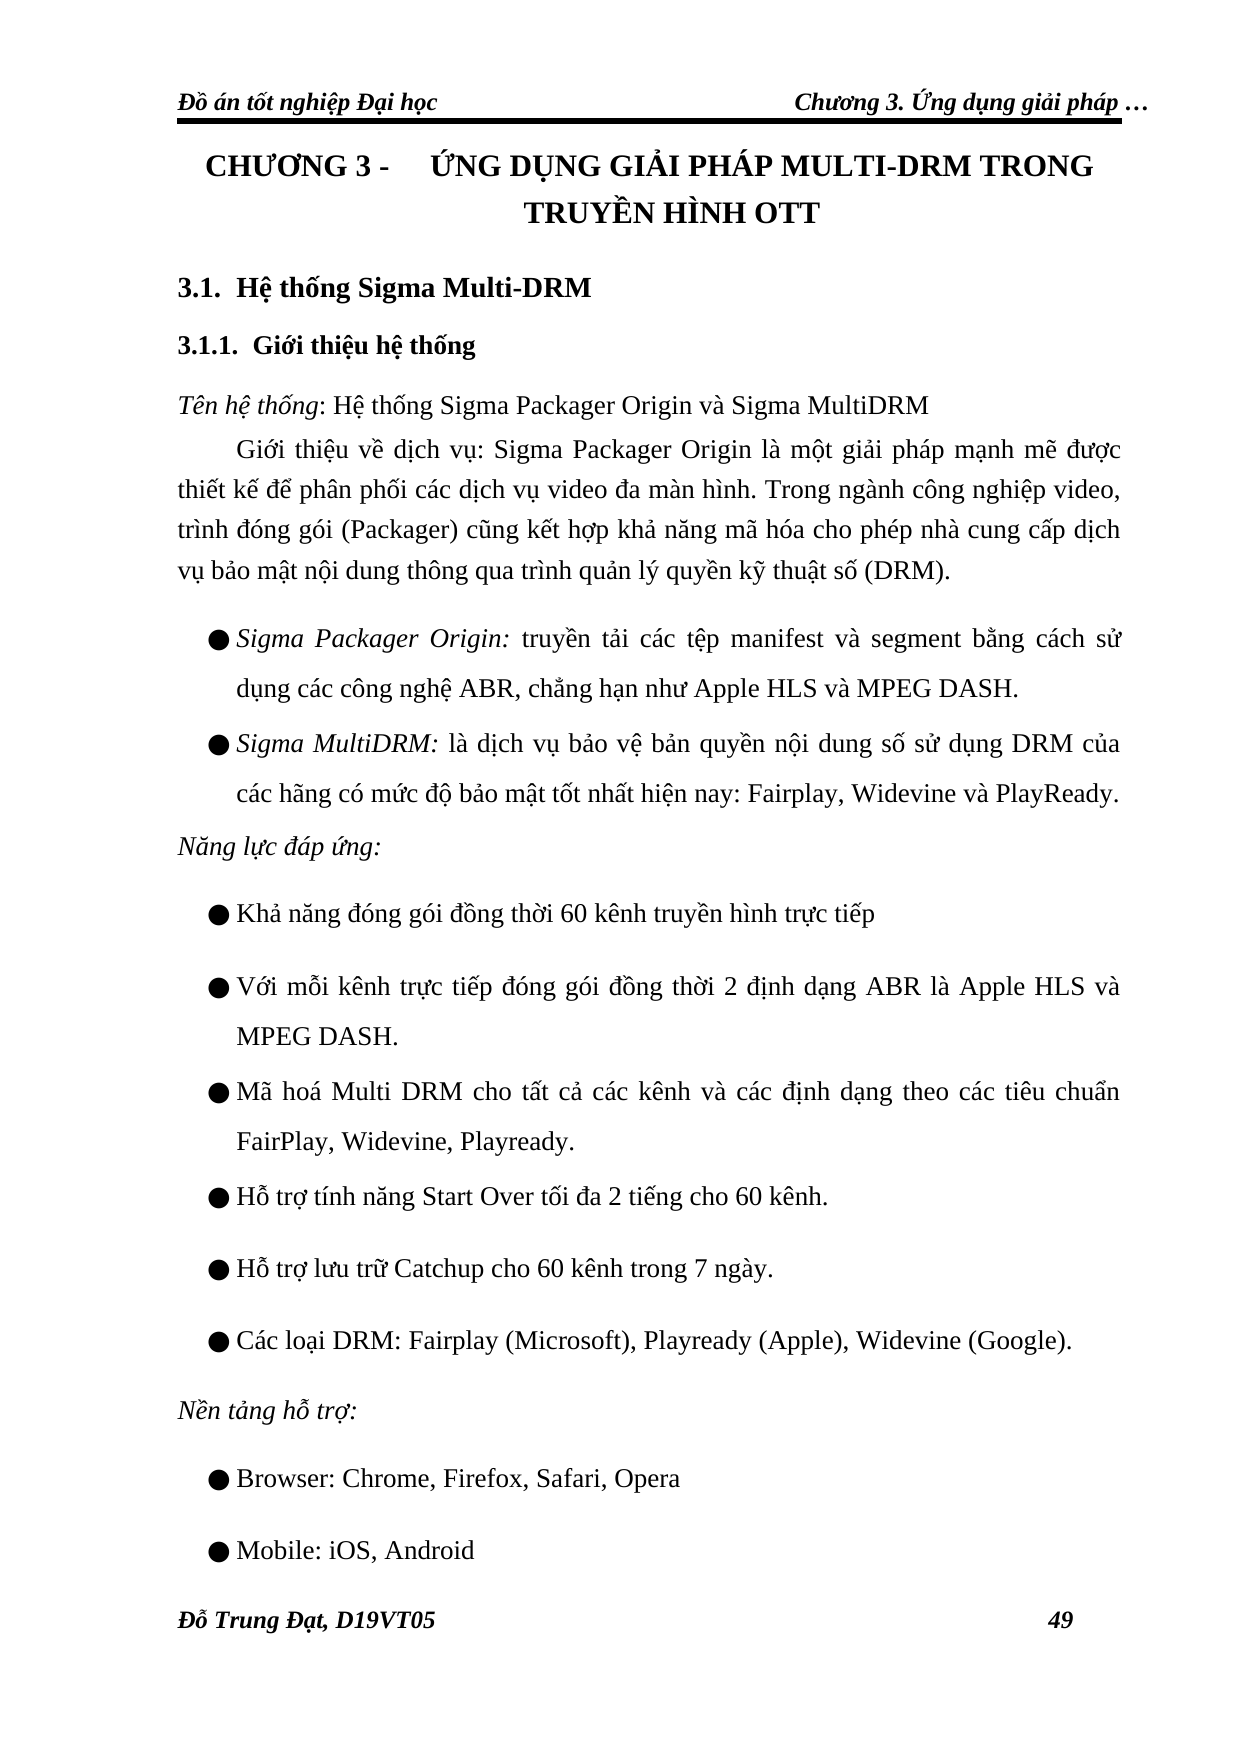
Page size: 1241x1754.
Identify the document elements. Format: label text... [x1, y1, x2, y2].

list Browser: Chrome, Firefox, Safari, Opera [207, 1451, 1122, 1507]
subtitle Hệ thống Sigma Multi-DRM [177, 270, 1122, 304]
list Hỗ trợ lưu trữ Catchup cho 60 kênh trong 7 ngày. [207, 1241, 1122, 1297]
text Nền tảng hỗ trợ: [177, 1398, 1122, 1429]
list Với mỗi kênh trực tiếp đóng gói đồng thời 2 định dạng ABR là Apple HLS và MPEG DASH. [207, 959, 1122, 1055]
list Sigma Packager Origin: truyền tải các tệp manifest và segment bằng cách sử dụng các công nghệ ABR, chẳng hạn như Apple HLS và MPEG DASH. [207, 611, 1122, 707]
text Giới thiệu về dịch vụ: Sigma Packager Origin là một giải pháp mạnh mẽ được thiết kế để phân phối các dịch vụ video đa màn hình. Trong ngành công nghiệp video, trình đóng gói (Packager) cũng kết hợp khả năng mã hóa cho phép nhà cung cấp dịch vụ bảo mật nội dung thông qua trình quản lý quyền kỹ thuật số (DRM). [177, 437, 1122, 589]
list Sigma MultiDRM: là dịch vụ bảo vệ bản quyền nội dung số sử dụng DRM của các hãng có mức độ bảo mật tốt nhất hiện nay: Fairplay, Widevine và PlayReady. [207, 716, 1122, 812]
subtitle ỨNG DỤNG GIẢI PHÁP MULTI-DRM TRONG TRUYỀN HÌNH OTT [177, 148, 1122, 230]
list Mã hoá Multi DRM cho tất cả các kênh và các định dạng theo các tiêu chuẩn FairPlay, Widevine, Playready. [207, 1064, 1122, 1160]
list Khả năng đóng gói đồng thời 60 kênh truyền hình trực tiếp [207, 887, 1122, 942]
list Hỗ trợ tính năng Start Over tối đa 2 tiếng cho 60 kênh. [207, 1169, 1122, 1225]
text Tên hệ thống: Hệ thống Sigma Packager Origin và Sigma MultiDRM [177, 393, 1122, 424]
text Năng lực đáp ứng: [177, 834, 1122, 865]
subtitle Giới thiệu hệ thống [177, 333, 1122, 364]
list Các loại DRM: Fairplay (Microsoft), Playready (Apple), Widevine (Google). [207, 1313, 1122, 1369]
list Mobile: iOS, Android [207, 1523, 1122, 1579]
